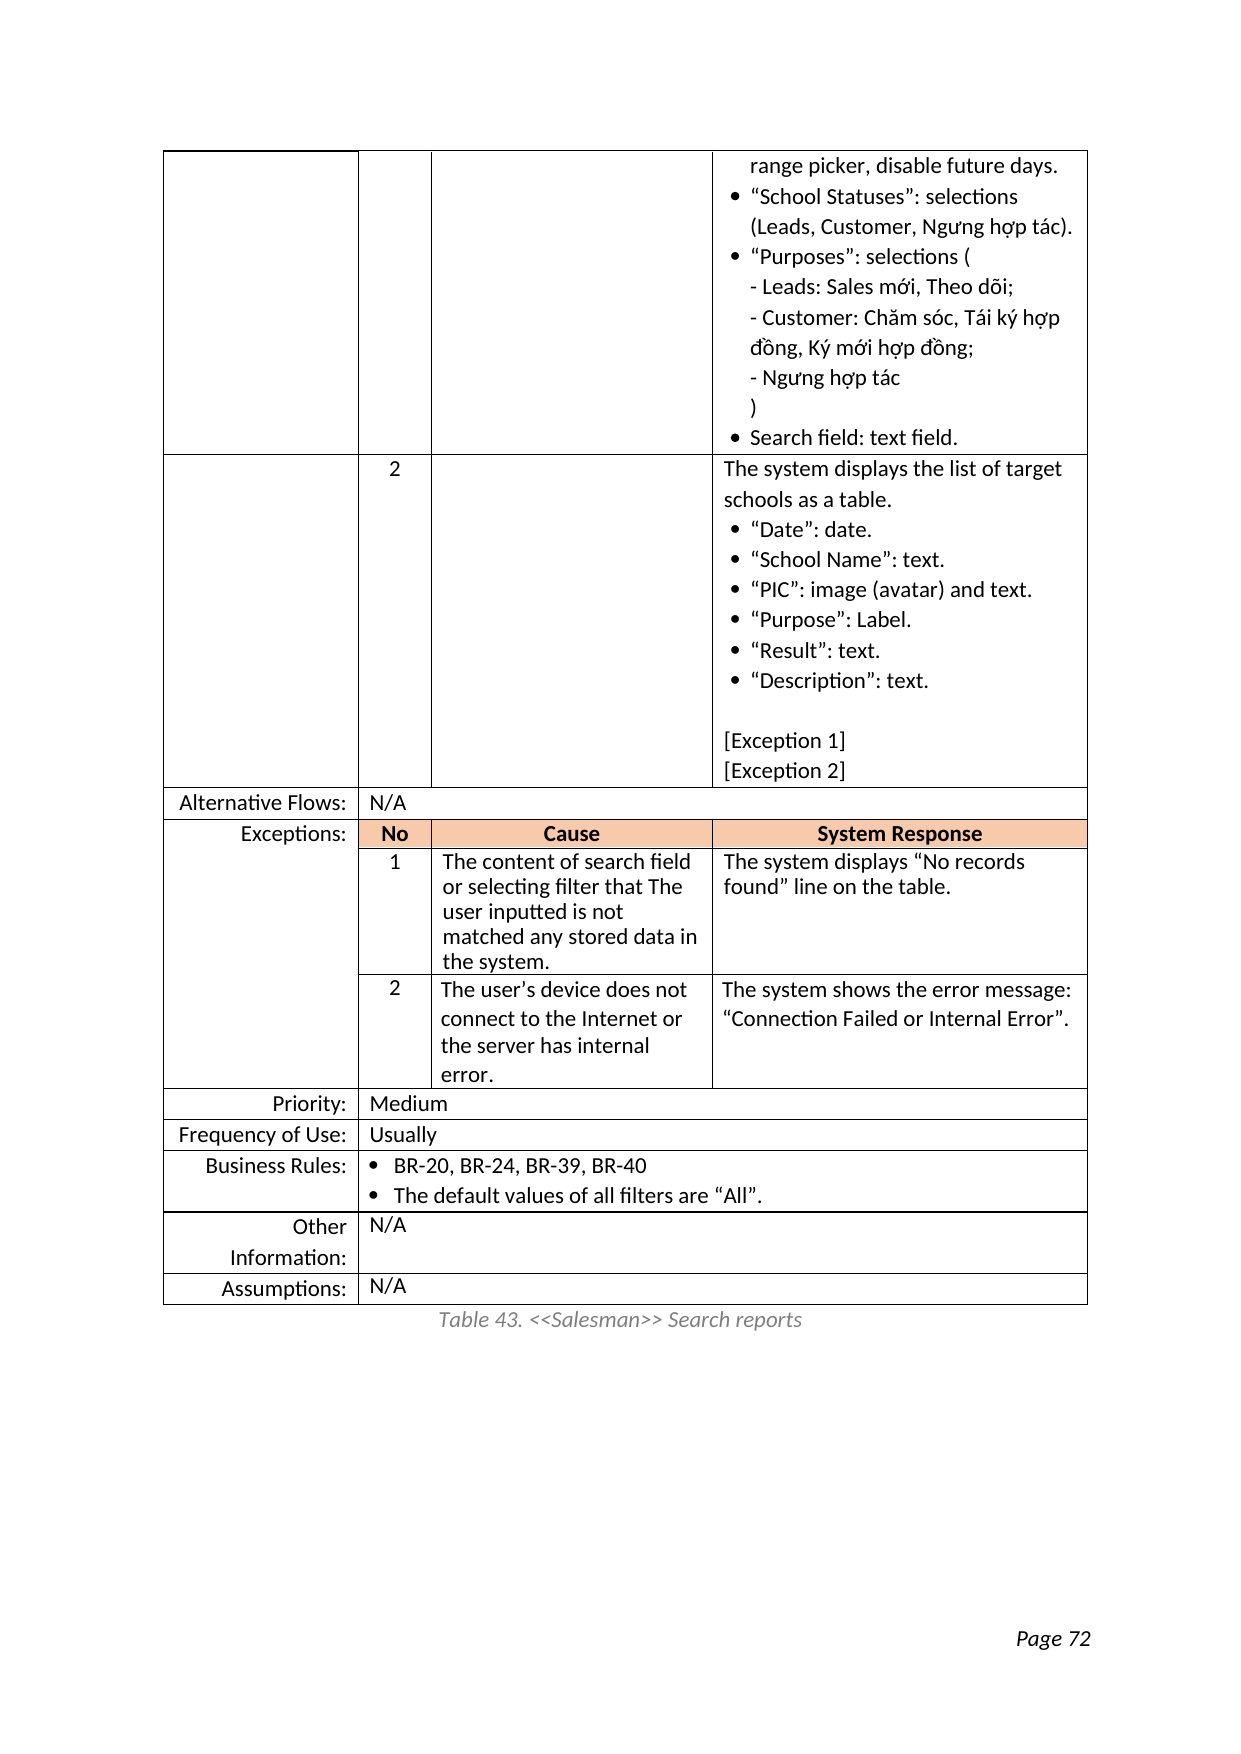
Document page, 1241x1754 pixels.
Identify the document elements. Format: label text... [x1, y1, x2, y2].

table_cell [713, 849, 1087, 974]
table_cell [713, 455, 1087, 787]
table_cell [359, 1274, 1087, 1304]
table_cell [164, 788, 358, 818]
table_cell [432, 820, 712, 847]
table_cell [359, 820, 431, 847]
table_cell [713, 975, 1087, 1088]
text Table 43. <<Salesman>> Search reports [150, 1305, 1093, 1333]
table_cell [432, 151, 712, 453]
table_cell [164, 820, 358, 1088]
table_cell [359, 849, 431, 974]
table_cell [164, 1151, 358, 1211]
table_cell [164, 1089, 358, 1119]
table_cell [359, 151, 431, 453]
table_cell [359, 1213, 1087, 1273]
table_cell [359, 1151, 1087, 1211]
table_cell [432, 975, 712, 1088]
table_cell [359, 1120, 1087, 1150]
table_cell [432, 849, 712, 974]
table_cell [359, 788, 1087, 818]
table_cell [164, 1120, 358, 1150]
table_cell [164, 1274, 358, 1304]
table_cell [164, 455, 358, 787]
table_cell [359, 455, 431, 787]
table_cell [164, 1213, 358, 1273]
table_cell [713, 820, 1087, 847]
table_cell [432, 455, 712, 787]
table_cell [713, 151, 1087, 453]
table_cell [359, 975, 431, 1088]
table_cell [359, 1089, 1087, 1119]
